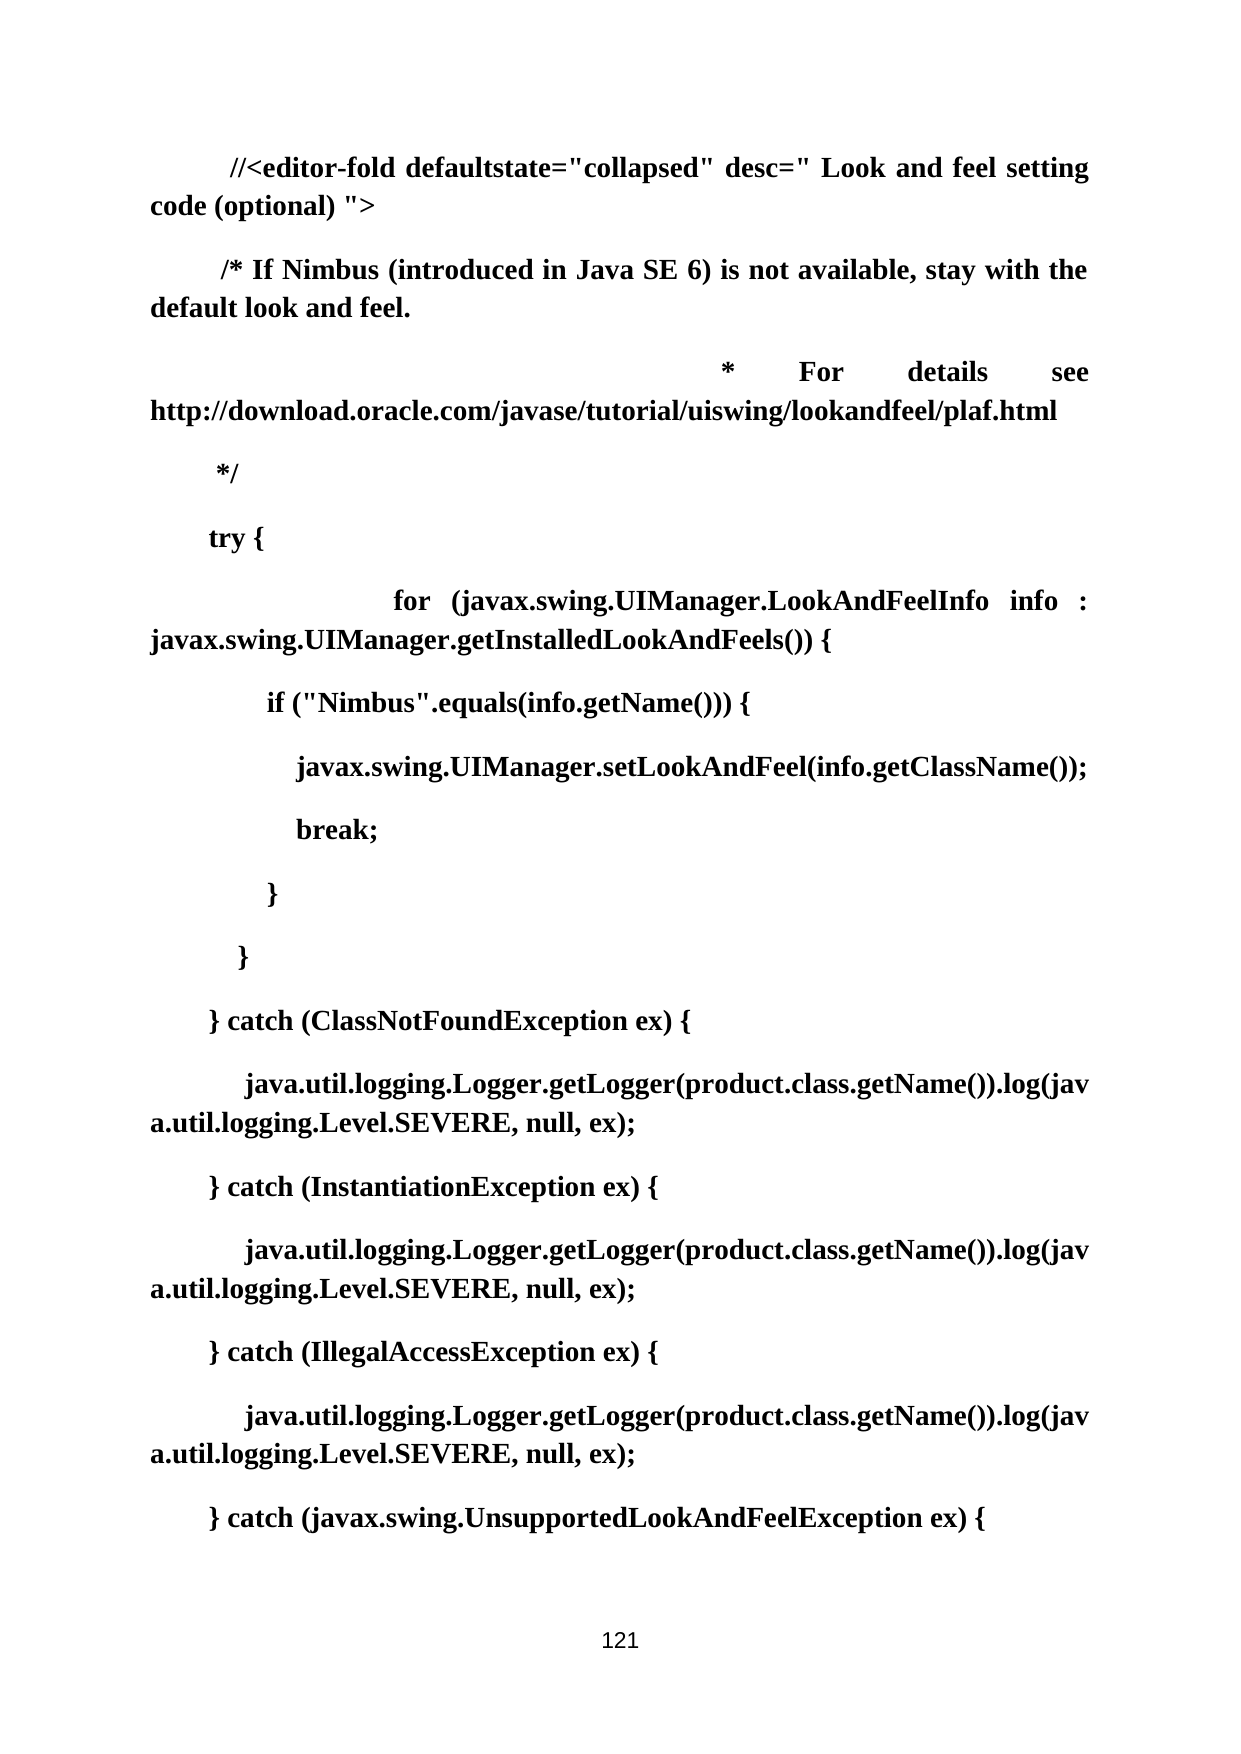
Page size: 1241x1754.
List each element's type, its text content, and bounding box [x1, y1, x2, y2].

text */ [150, 456, 1090, 490]
text } catch (javax.swing.UnsupportedLookAndFeelException ex) { [150, 1500, 1090, 1533]
text } [150, 876, 1090, 909]
text if ("Nimbus".equals(info.getName())) { [150, 685, 1090, 719]
text /* If Nimbus (introduced in Java SE 6) is not available, stay with the default look and feel. [150, 252, 1090, 324]
text java.util.logging.Logger.getLogger(product.class.getName()).log(java.util.logging.Level.SEVERE, null, ex); [150, 1067, 1090, 1139]
text * For details see http://download.oracle.com/javase/tutorial/uiswing/lookandfeel/plaf.html [150, 354, 1090, 426]
text break; [150, 812, 1090, 846]
text //<editor-fold defaultstate="collapsed" desc=" Look and feel setting code (optional) "> [150, 150, 1090, 222]
text java.util.logging.Logger.getLogger(product.class.getName()).log(java.util.logging.Level.SEVERE, null, ex); [150, 1232, 1090, 1304]
text } [150, 939, 1090, 973]
text } catch (InstantiationException ex) { [150, 1169, 1090, 1202]
text } catch (IllegalAccessException ex) { [150, 1334, 1090, 1368]
text } catch (ClassNotFoundException ex) { [150, 1003, 1090, 1037]
text javax.swing.UIManager.setLookAndFeel(info.getClassName()); [150, 749, 1090, 782]
text for (javax.swing.UIManager.LookAndFeelInfo info : javax.swing.UIManager.getInstalledLookAndFeels()) { [150, 583, 1090, 655]
text try { [150, 520, 1090, 553]
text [150, 1398, 1090, 1470]
